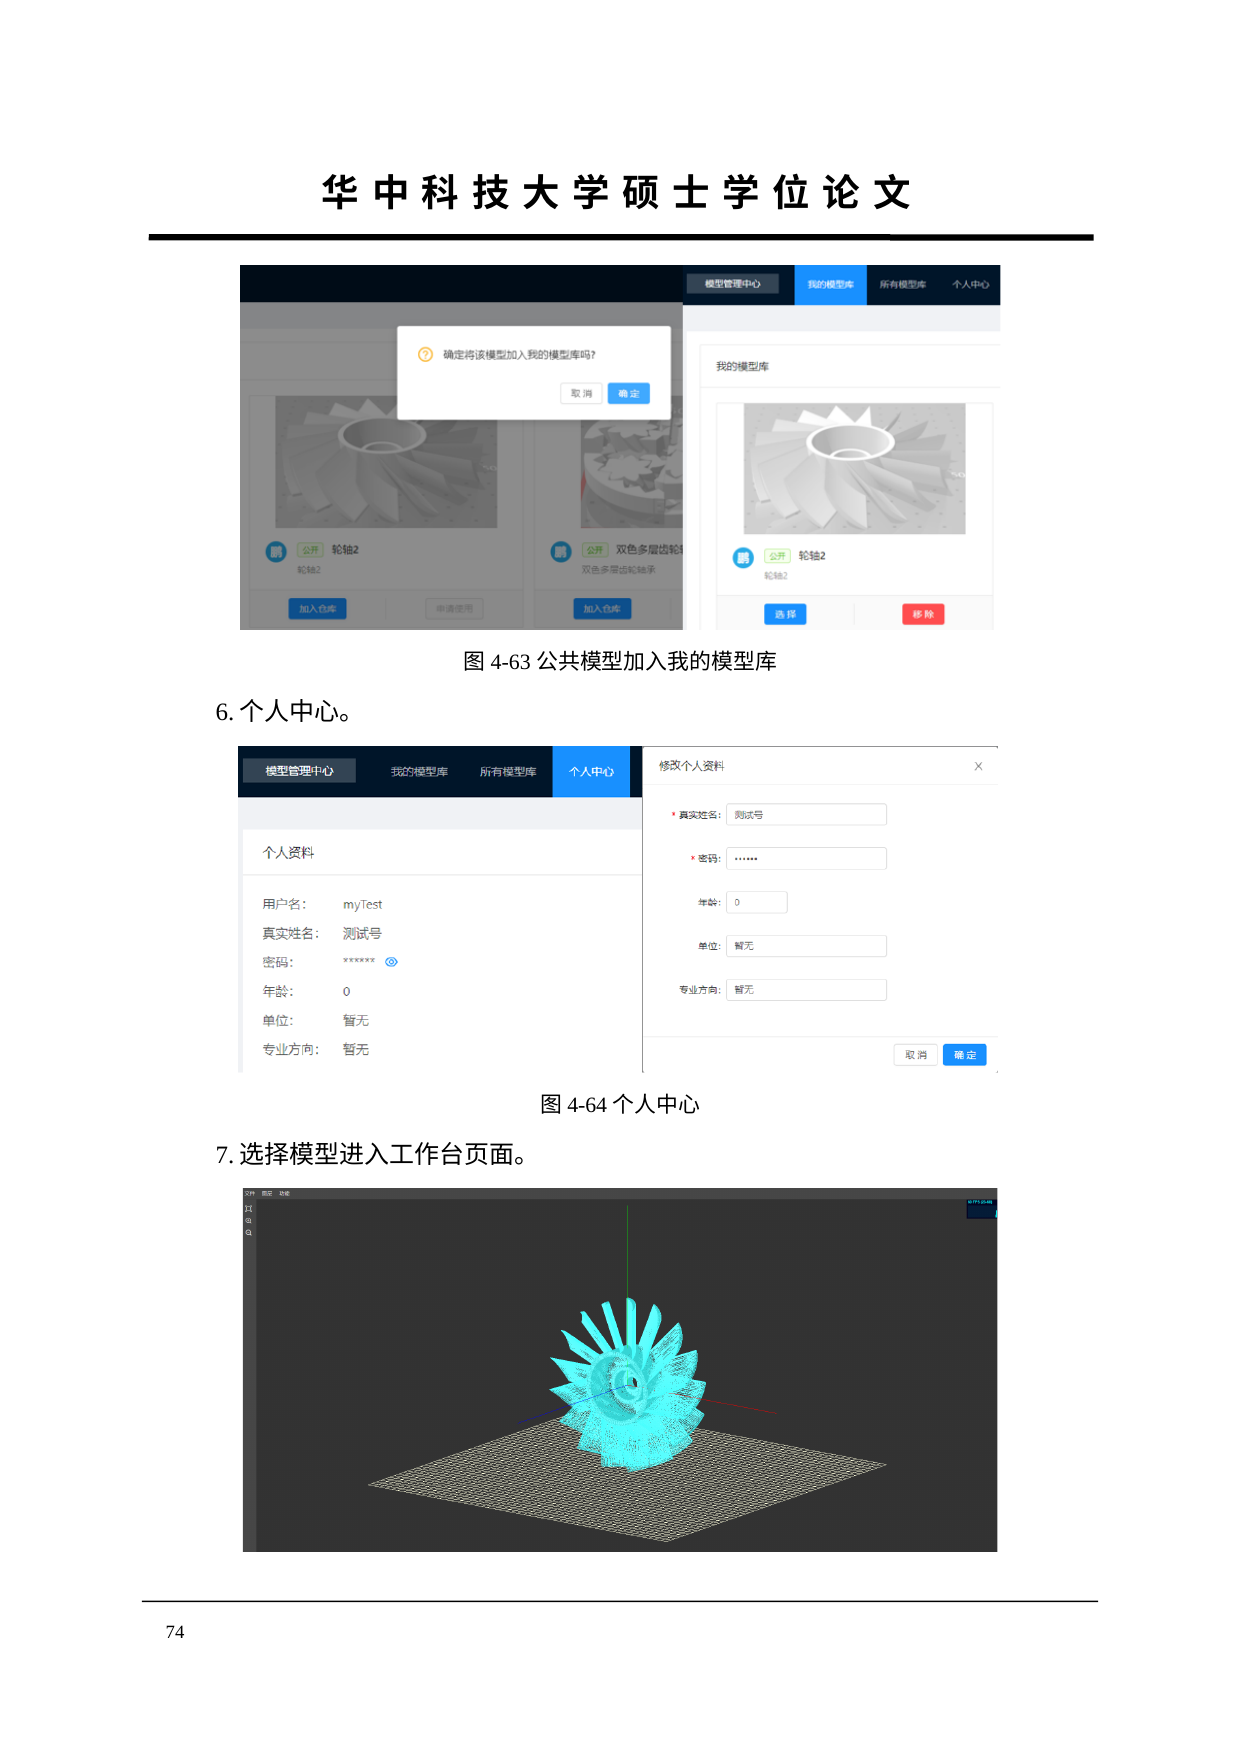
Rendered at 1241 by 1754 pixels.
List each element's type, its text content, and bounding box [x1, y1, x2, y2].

picture [237, 745, 1003, 1073]
picture [242, 1188, 998, 1552]
list 选择模型进入工作台页面。 [165, 1134, 1075, 1171]
list 个人中心。 [165, 691, 1075, 728]
picture [240, 265, 1001, 630]
